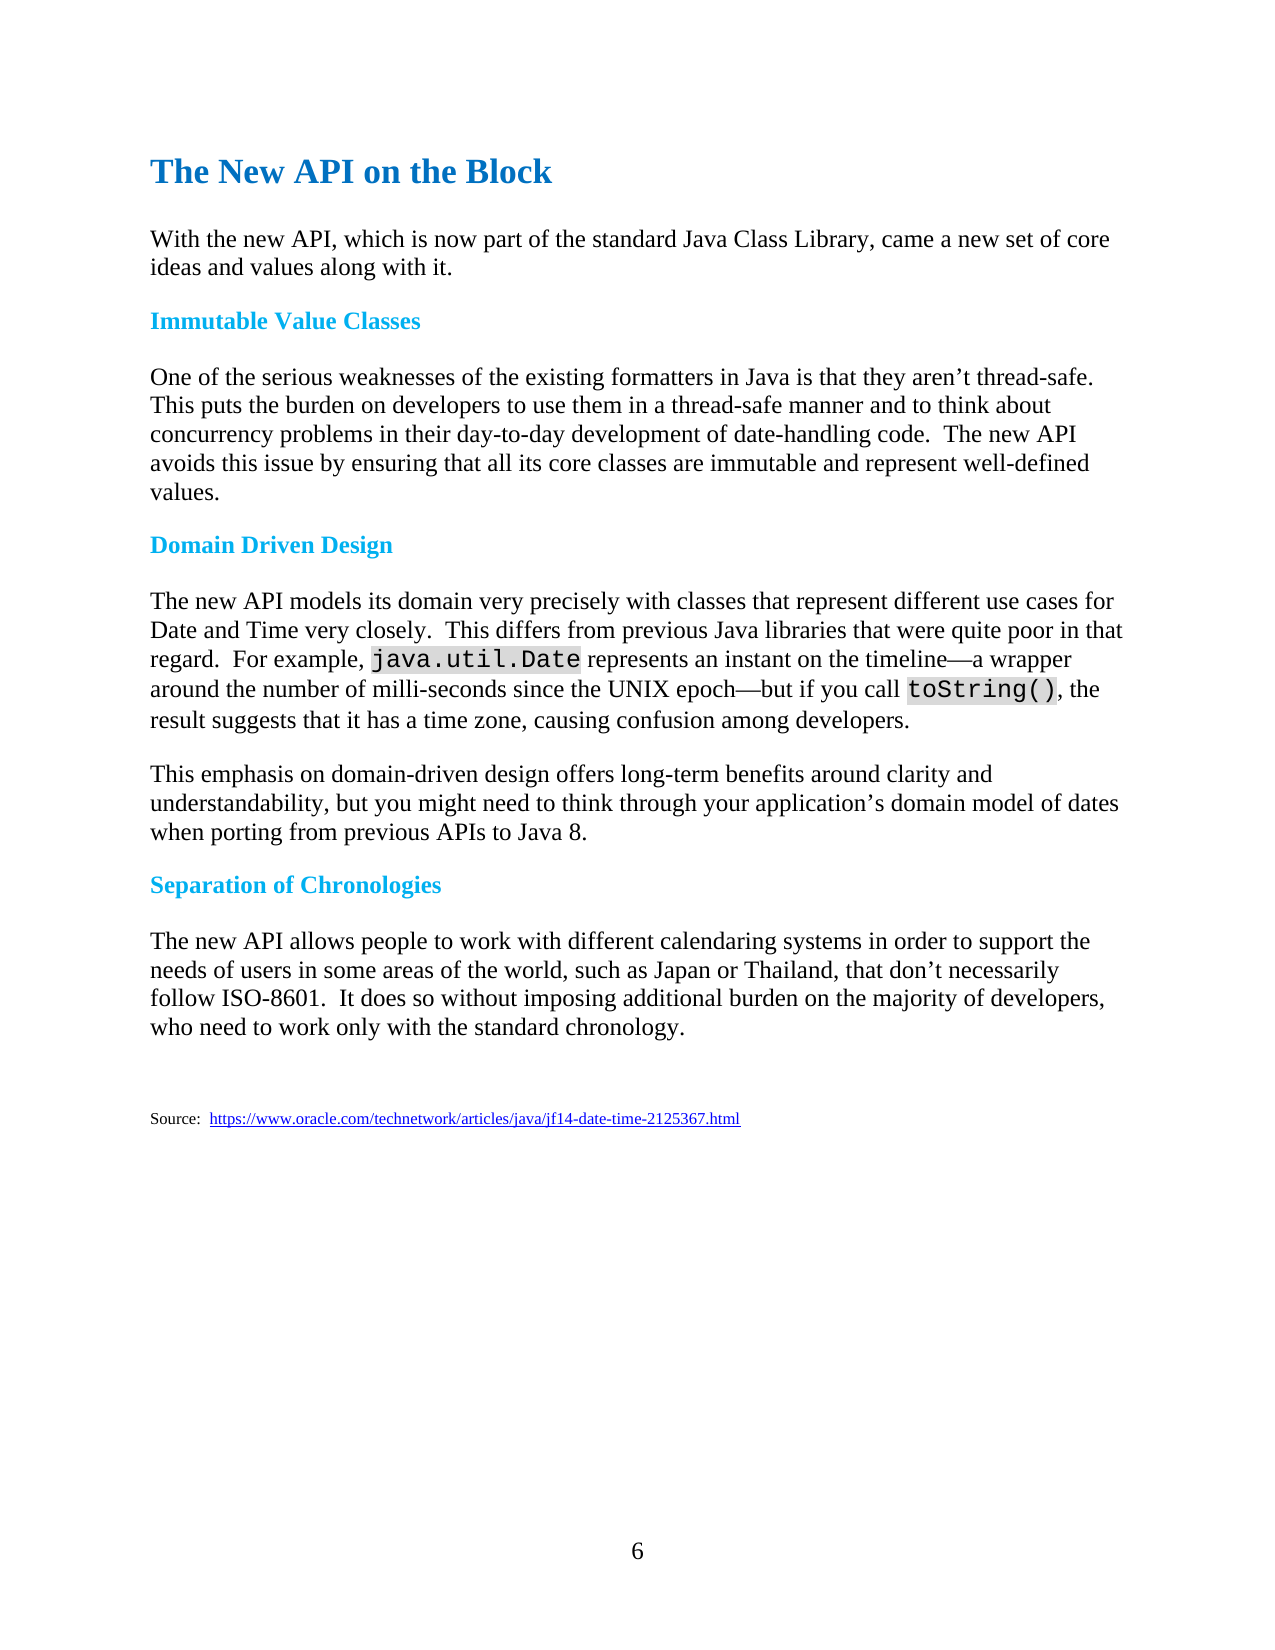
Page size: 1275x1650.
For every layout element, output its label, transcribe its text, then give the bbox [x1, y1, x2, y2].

text With the new API, which is now part of the standard Java Class Library, came a new set of core ideas and values along with it. [150, 224, 1125, 281]
text One of the serious weaknesses of the existing formatters in Java is that they aren’t thread-safe. This puts the burden on developers to use them in a thread-safe manner and to think about concurrency problems in their day-to-day development of date-handling code. The new API avoids this issue by ensuring that all its core classes are immutable and represent well-defined values. [150, 362, 1125, 506]
subtitle Domain Driven Design [150, 531, 1125, 559]
subtitle The New API on the Block [150, 150, 1125, 191]
text This emphasis on domain-driven design offers long-term benefits around clarity and understandability, but you might need to think through your application’s domain model of dates when porting from previous APIs to Java 8. [150, 759, 1125, 845]
text The new API models its domain very precisely with classes that represent different use cases for Date and Time very closely. This differs from previous Java libraries that were quite poor in that regard. For example, java.util.Date represents an instant on the timeline—a wrapper around the number of milli-seconds since the UNIX epoch—but if you call toString(), the result suggests that it has a time zone, causing confusion among developers. [150, 586, 1125, 734]
subtitle Immutable Value Classes [150, 306, 1125, 335]
text The new API allows people to work with different calendaring systems in order to support the needs of users in some areas of the world, such as Japan or Thailand, that don’t necessarily follow ISO-8601. It does so without imposing additional burden on the majority of developers, who need to work only with the standard chronology. [150, 926, 1125, 1041]
subtitle Separation of Chronologies [150, 870, 1125, 899]
text Source: https://www.oracle.com/technetwork/articles/java/jf14-date-time-2125367.html [150, 1109, 1125, 1128]
